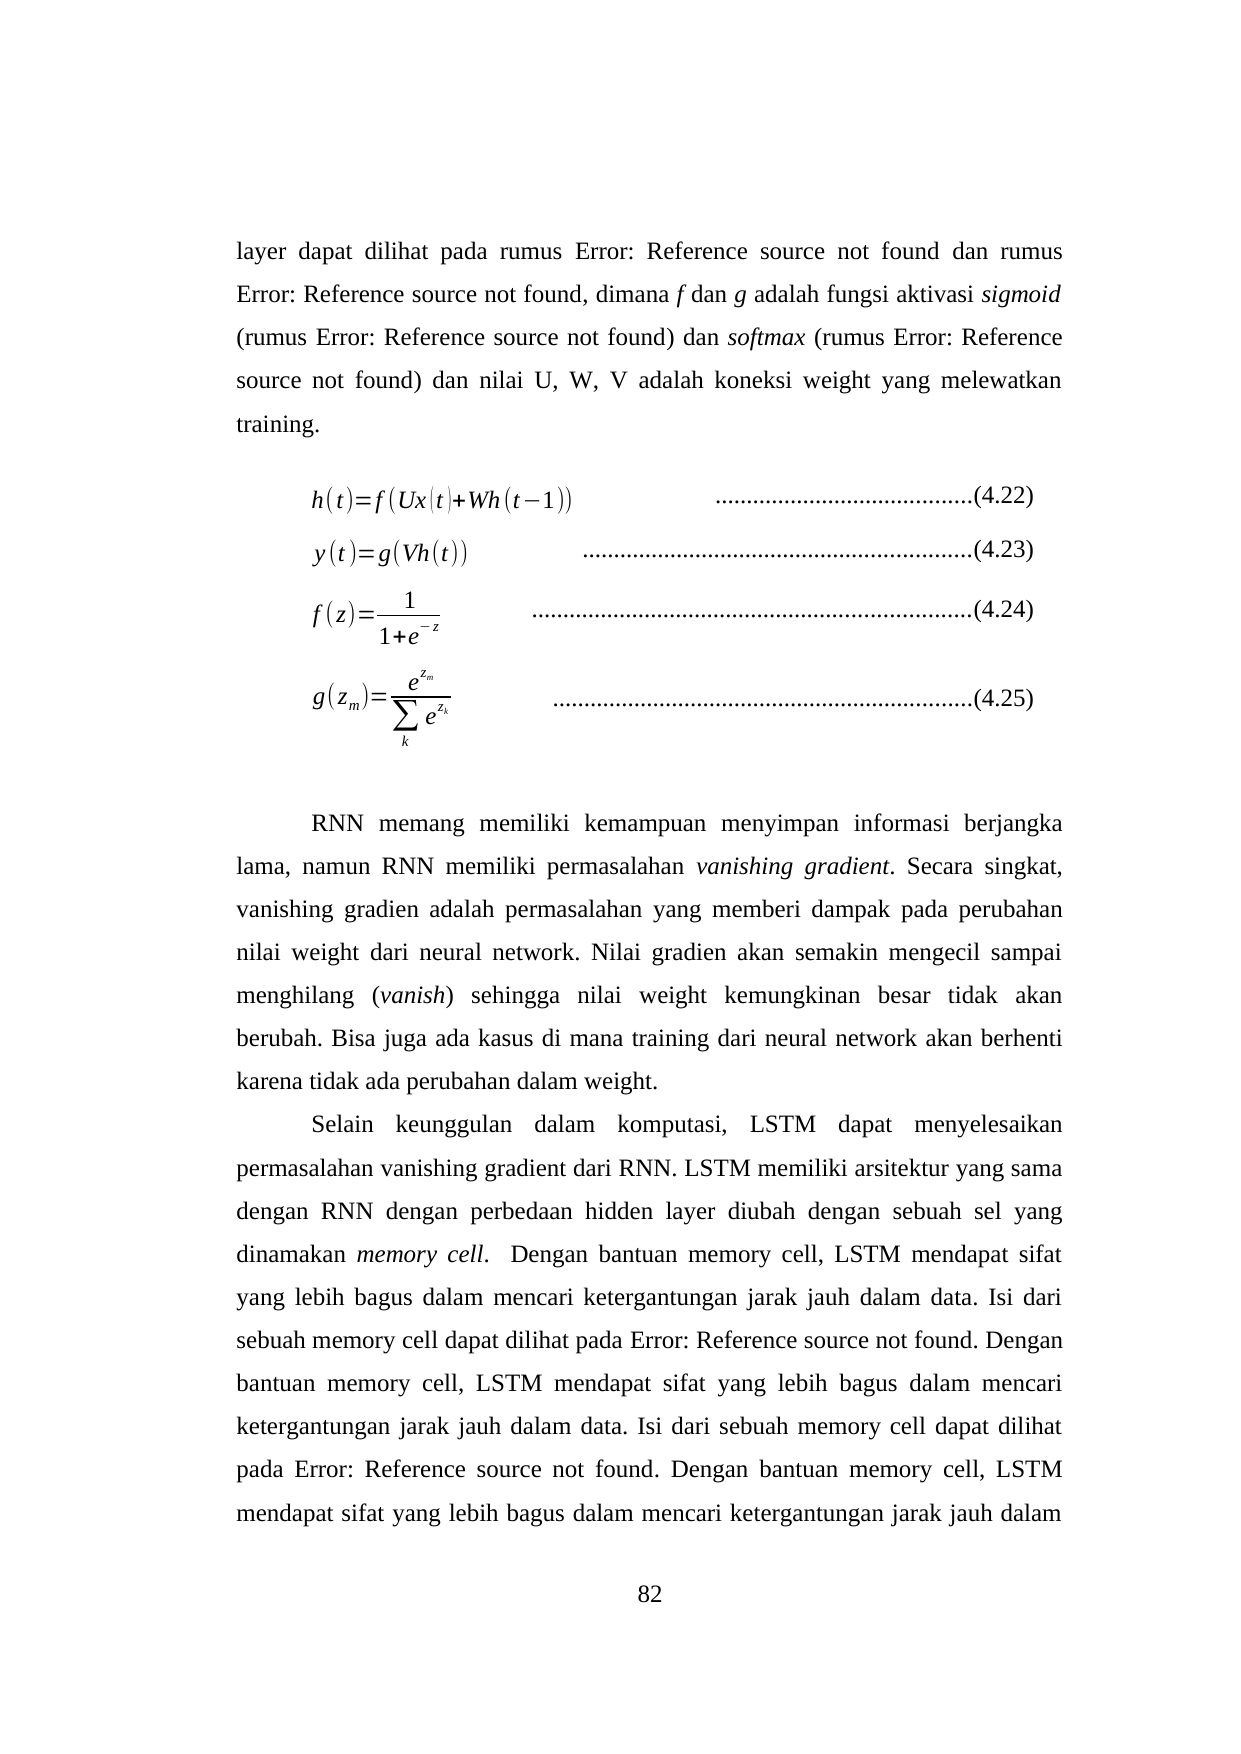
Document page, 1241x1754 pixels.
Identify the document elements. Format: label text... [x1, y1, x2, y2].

text RNN memang memiliki kemampuan menyimpan informasi berjangka lama, namun RNN memiliki permasalahan vanishing gradient. Secara singkat, vanishing gradien adalah permasalahan yang memberi dampak pada perubahan nilai weight dari neural network. Nilai gradien akan semakin mengecil sampai menghilang (vanish) sehingga nilai weight kemungkinan besar tidak akan berubah. Bisa juga ada kasus di mana training dari neural network akan berhenti karena tidak ada perubahan dalam weight. [236, 808, 1063, 1095]
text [236, 1109, 1063, 1526]
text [236, 236, 1063, 437]
